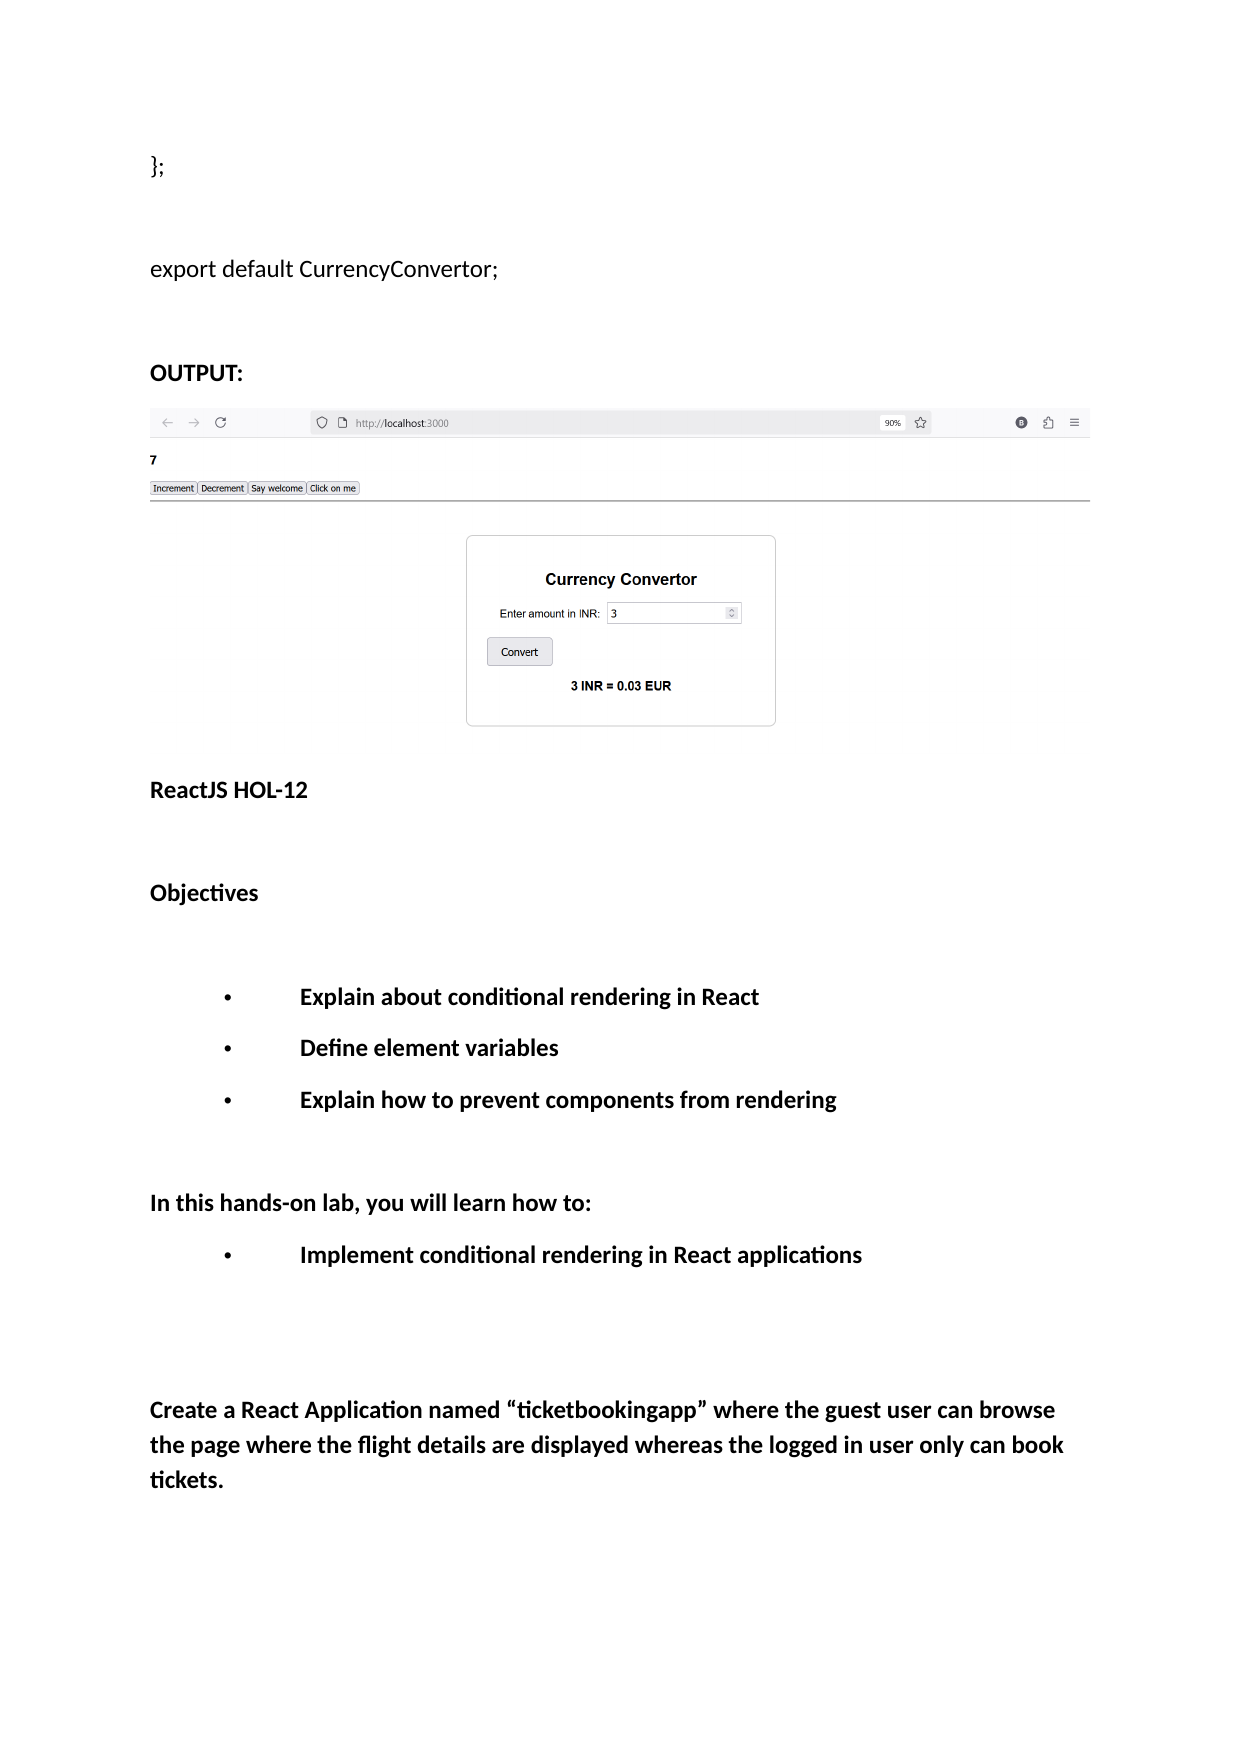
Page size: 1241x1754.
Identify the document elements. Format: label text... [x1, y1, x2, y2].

text Objectives [150, 878, 1090, 908]
text }; [150, 150, 1090, 181]
list Define element variables [223, 1033, 1090, 1063]
text OUTPUT: [150, 357, 1090, 387]
text Create a React Application named “ticketbookingapp” where the guest user can browse the page where the flight details are displayed whereas the logged in user only can book tickets. [150, 1394, 1090, 1495]
list Explain about conditional rendering in React [223, 981, 1090, 1011]
text export default CurrencyConvertor; [150, 253, 1090, 284]
text ReactJS HOL-12 [150, 774, 1090, 805]
list Explain how to prevent components from rendering [223, 1084, 1090, 1115]
list Implement conditional rendering in React applications [223, 1239, 1090, 1270]
text In this hands-on lab, you will learn how to: [150, 1188, 1090, 1218]
picture [150, 408, 1091, 754]
